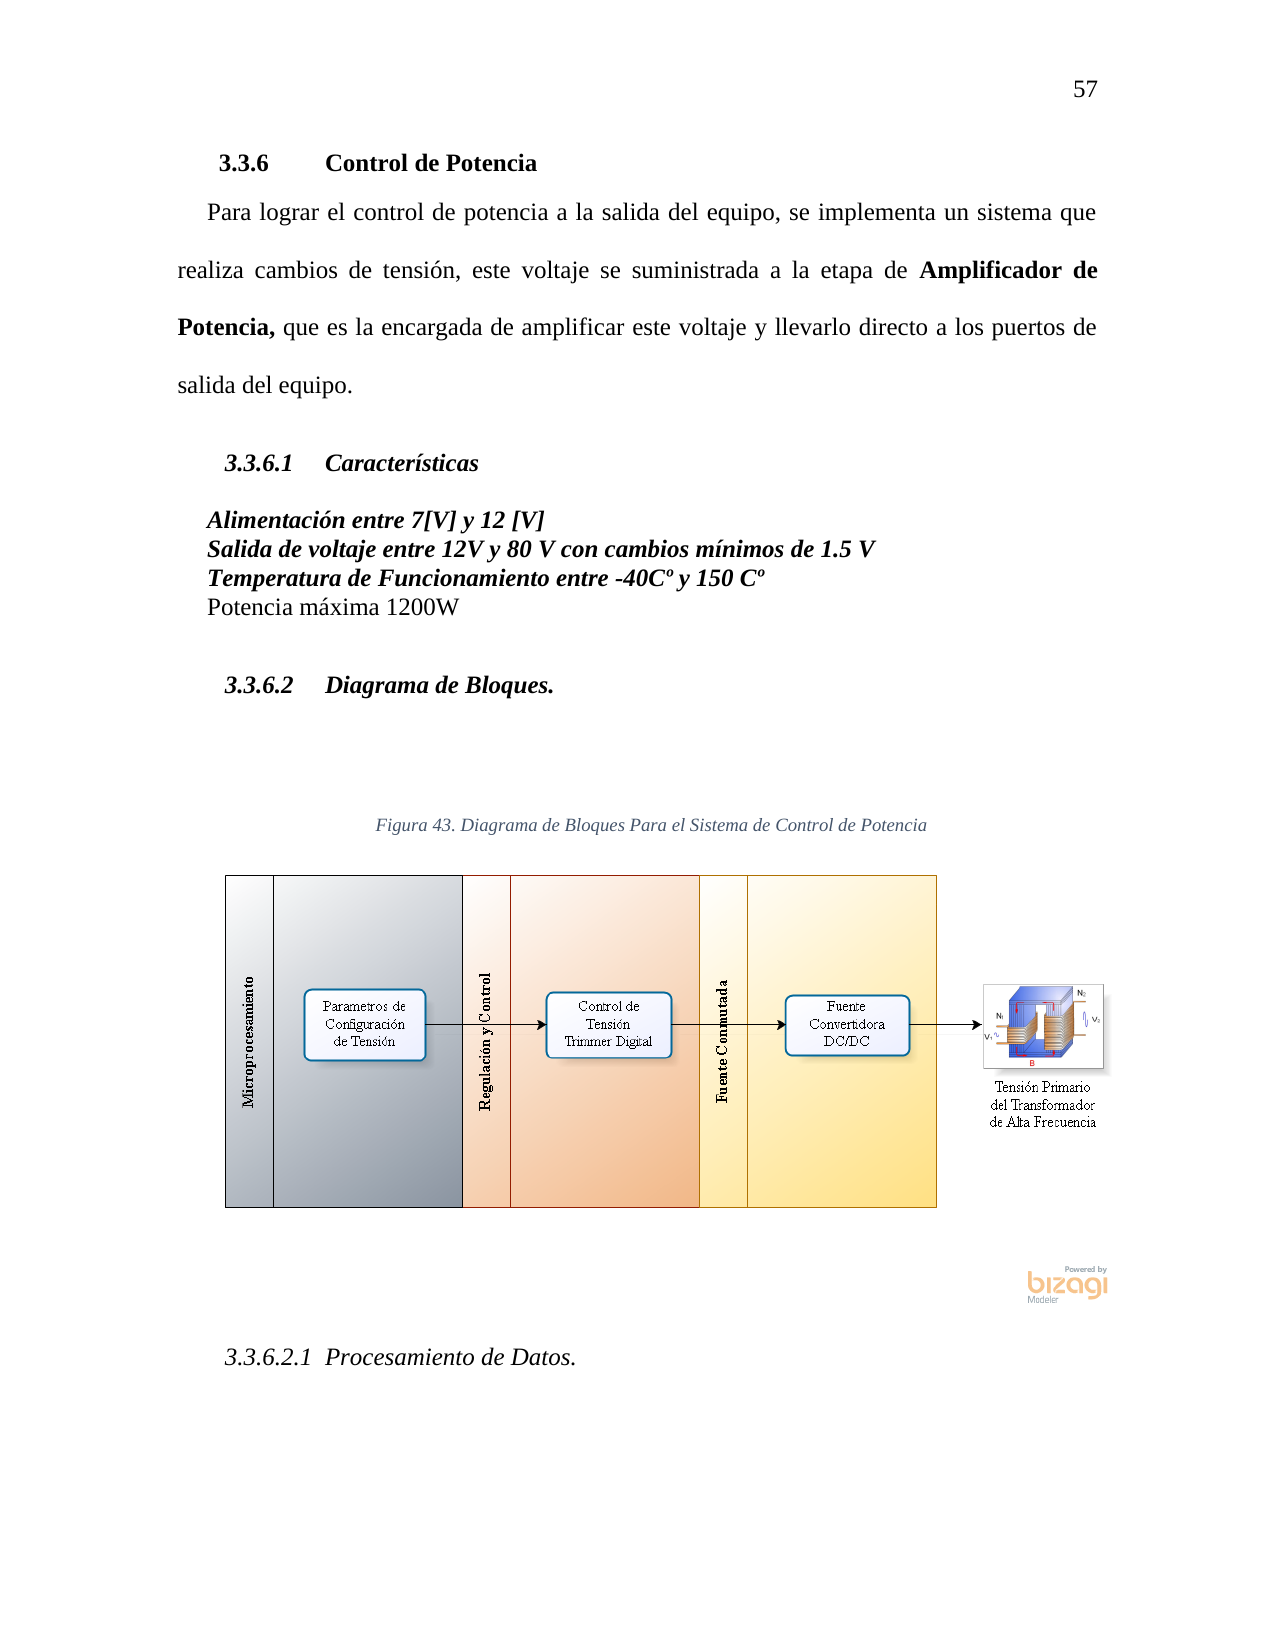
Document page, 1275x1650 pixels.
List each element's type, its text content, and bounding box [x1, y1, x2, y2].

text Para lograr el control de potencia a la salida del equipo, se implementa un sistema que realiza cambios de tensión, este voltaje se suministrada a la etapa de Amplificador de Potencia, que es la encargada de amplificar este voltaje y llevarlo directo a los puertos de salida del equipo. [177, 197, 1098, 398]
text Temperatura de Funcionamiento entre -40Cº y 150 Cº [177, 563, 1098, 592]
text Figura 43. Diagrama de Bloques Para el Sistema de Control de Potencia [177, 814, 1098, 835]
text Salida de voltaje entre 12V y 80 V con cambios mínimos de 1.5 V [177, 534, 1098, 563]
subtitle Características [177, 448, 1098, 477]
subtitle Control de Potencia [177, 148, 1098, 176]
text Potencia máxima 1200W [177, 592, 1098, 621]
picture [206, 856, 1128, 1314]
subtitle Diagrama de Bloques. [177, 670, 1098, 699]
text Alimentación entre 7[V] y 12 [V] [177, 506, 1098, 534]
subtitle Procesamiento de Datos. [177, 1342, 1098, 1371]
